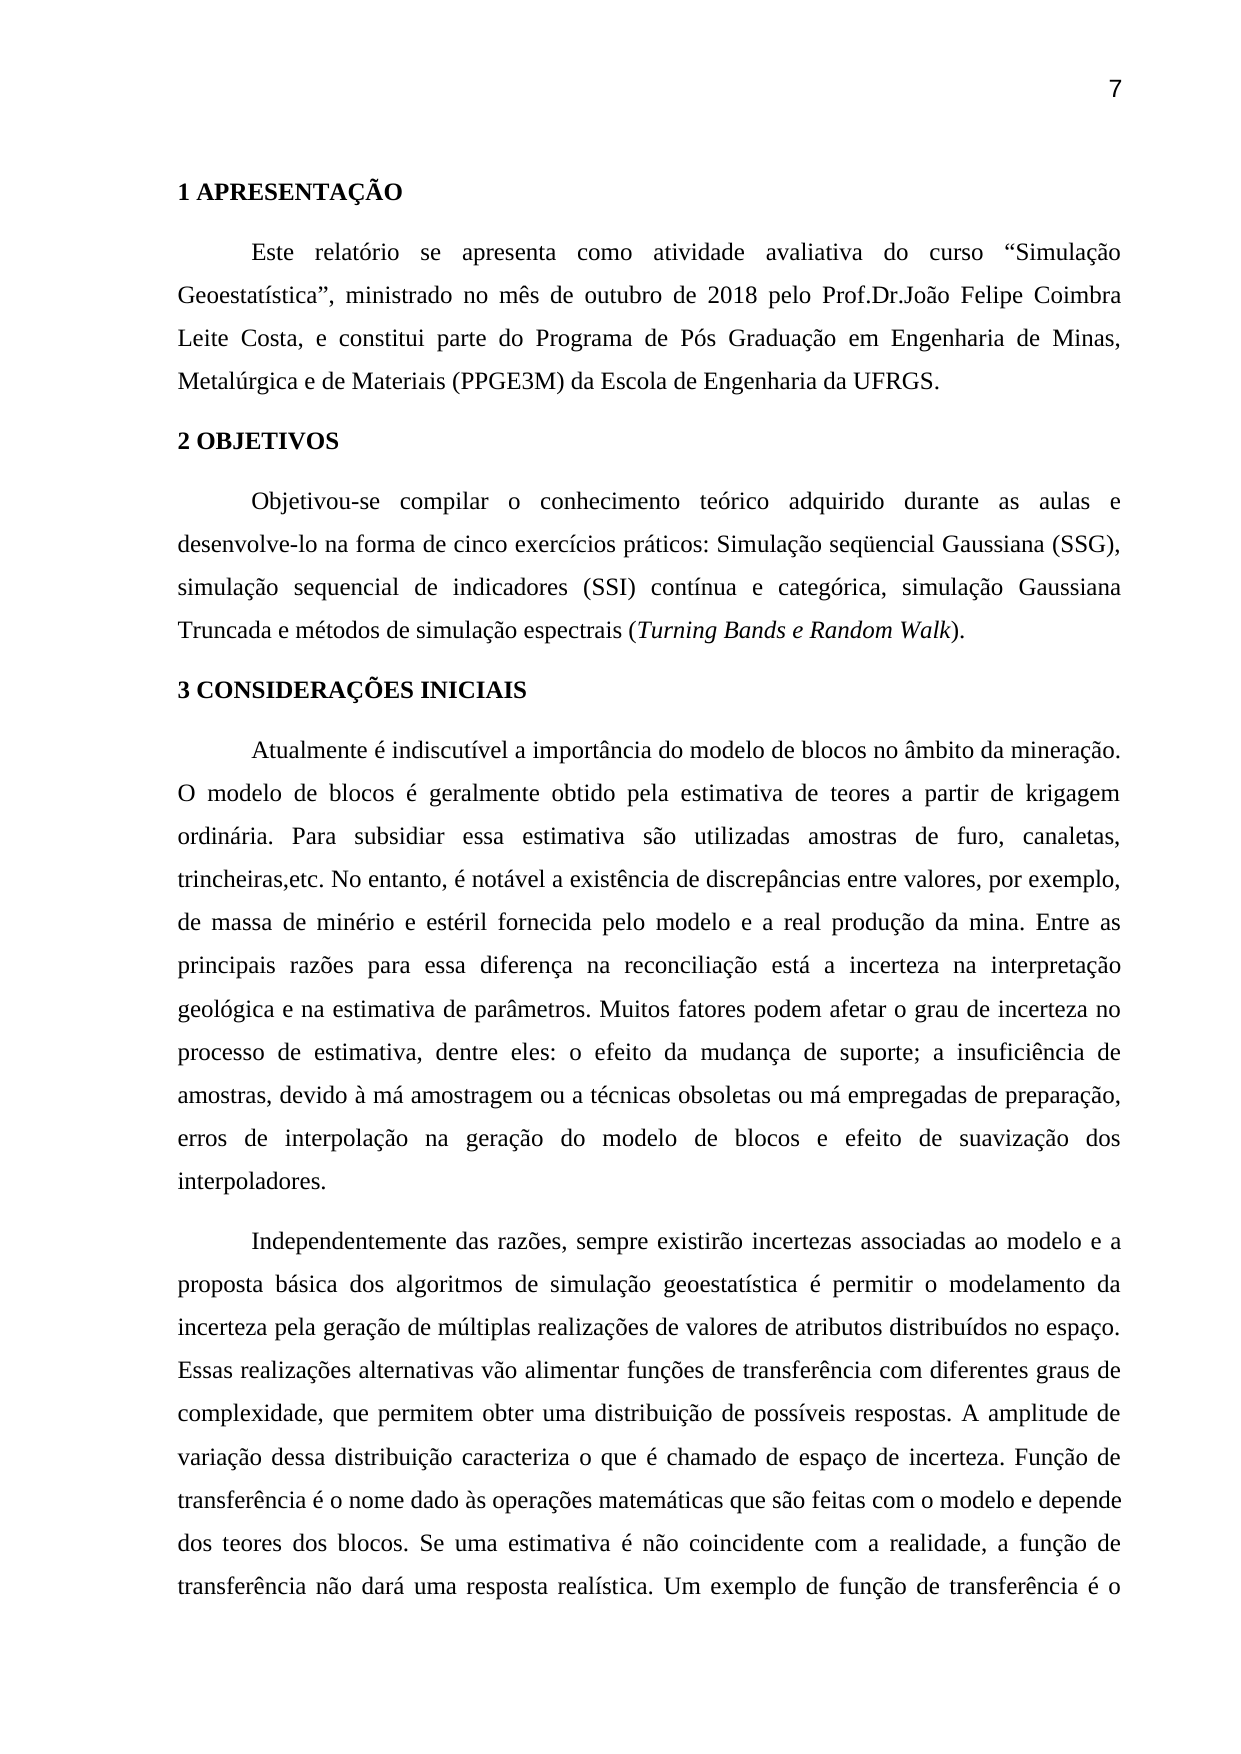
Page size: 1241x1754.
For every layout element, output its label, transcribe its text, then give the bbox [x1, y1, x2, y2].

list Este relatório se apresenta como atividade avaliativa do curso “Simulação Geoestatística”, ministrado no mês de outubro de 2018 pelo Prof.Dr.João Felipe Coimbra Leite Costa, e constitui parte do Programa de Pós Graduação em Engenharia de Minas, Metalúrgica e de Materiais (PPGE3M) da Escola de Engenharia da UFRGS. [177, 237, 1122, 395]
subtitle 1 APRESENTAÇÃO [177, 177, 1122, 206]
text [177, 1226, 1122, 1600]
text Atualmente é indiscutível a importância do modelo de blocos no âmbito da mineração. O modelo de blocos é geralmente obtido pela estimativa de teores a partir de krigagem ordinária. Para subsidiar essa estimativa são utilizadas amostras de furo, canaletas, trincheiras,etc. No entanto, é notável a existência de discrepâncias entre valores, por exemplo, de massa de minério e estéril fornecida pelo modelo e a real produção da mina. Entre as principais razões para essa diferença na reconciliação está a incerteza na interpretação geológica e na estimativa de parâmetros. Muitos fatores podem afetar o grau de incerteza no processo de estimativa, dentre eles: o efeito da mudança de suporte; a insuficiência de amostras, devido à má amostragem ou a técnicas obsoletas ou má empregadas de preparação, erros de interpolação na geração do modelo de blocos e efeito de suavização dos interpoladores. [177, 735, 1122, 1195]
subtitle 3 CONSIDERAÇÕES INICIAIS [177, 675, 1122, 704]
list Objetivou-se compilar o conhecimento teórico adquirido durante as aulas e desenvolve-lo na forma de cinco exercícios práticos: Simulação seqüencial Gaussiana (SSG), simulação sequencial de indicadores (SSI) contínua e categórica, simulação Gaussiana Truncada e métodos de simulação espectrais (Turning Bands e Random Walk). [177, 486, 1122, 644]
subtitle 2 OBJETIVOS [177, 426, 1122, 455]
